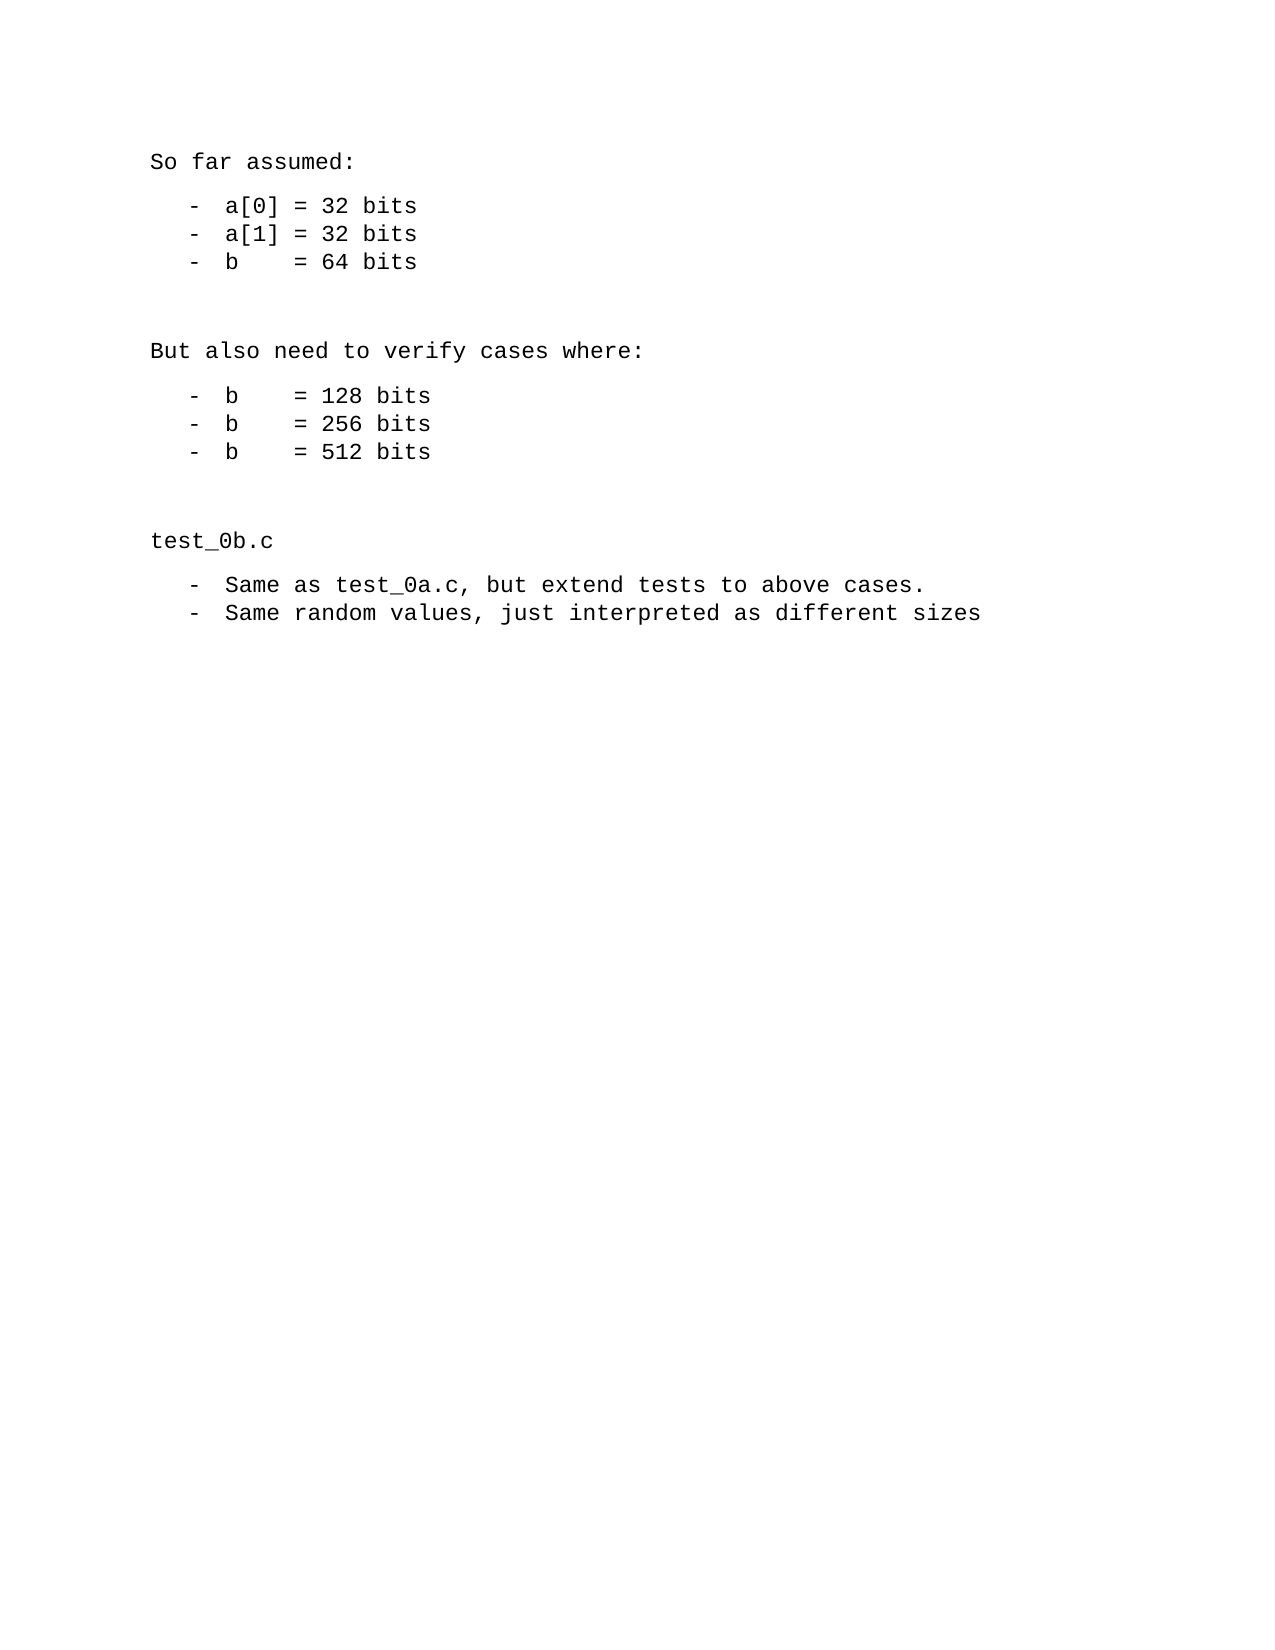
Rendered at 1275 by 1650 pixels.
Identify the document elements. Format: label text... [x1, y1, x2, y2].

list Same as test_0a.c, but extend tests to above cases. [187, 574, 1125, 600]
text So far assumed: [150, 150, 1125, 176]
text But also need to verify cases where: [150, 339, 1125, 366]
list b = 64 bits [187, 250, 1125, 276]
list Same random values, just interpreted as different sizes [187, 602, 1125, 628]
list b = 256 bits [187, 412, 1125, 438]
list b = 128 bits [187, 384, 1125, 410]
list a[1] = 32 bits [187, 222, 1125, 248]
text test_0b.c [150, 529, 1125, 555]
list b = 512 bits [187, 440, 1125, 466]
list a[0] = 32 bits [187, 194, 1125, 221]
